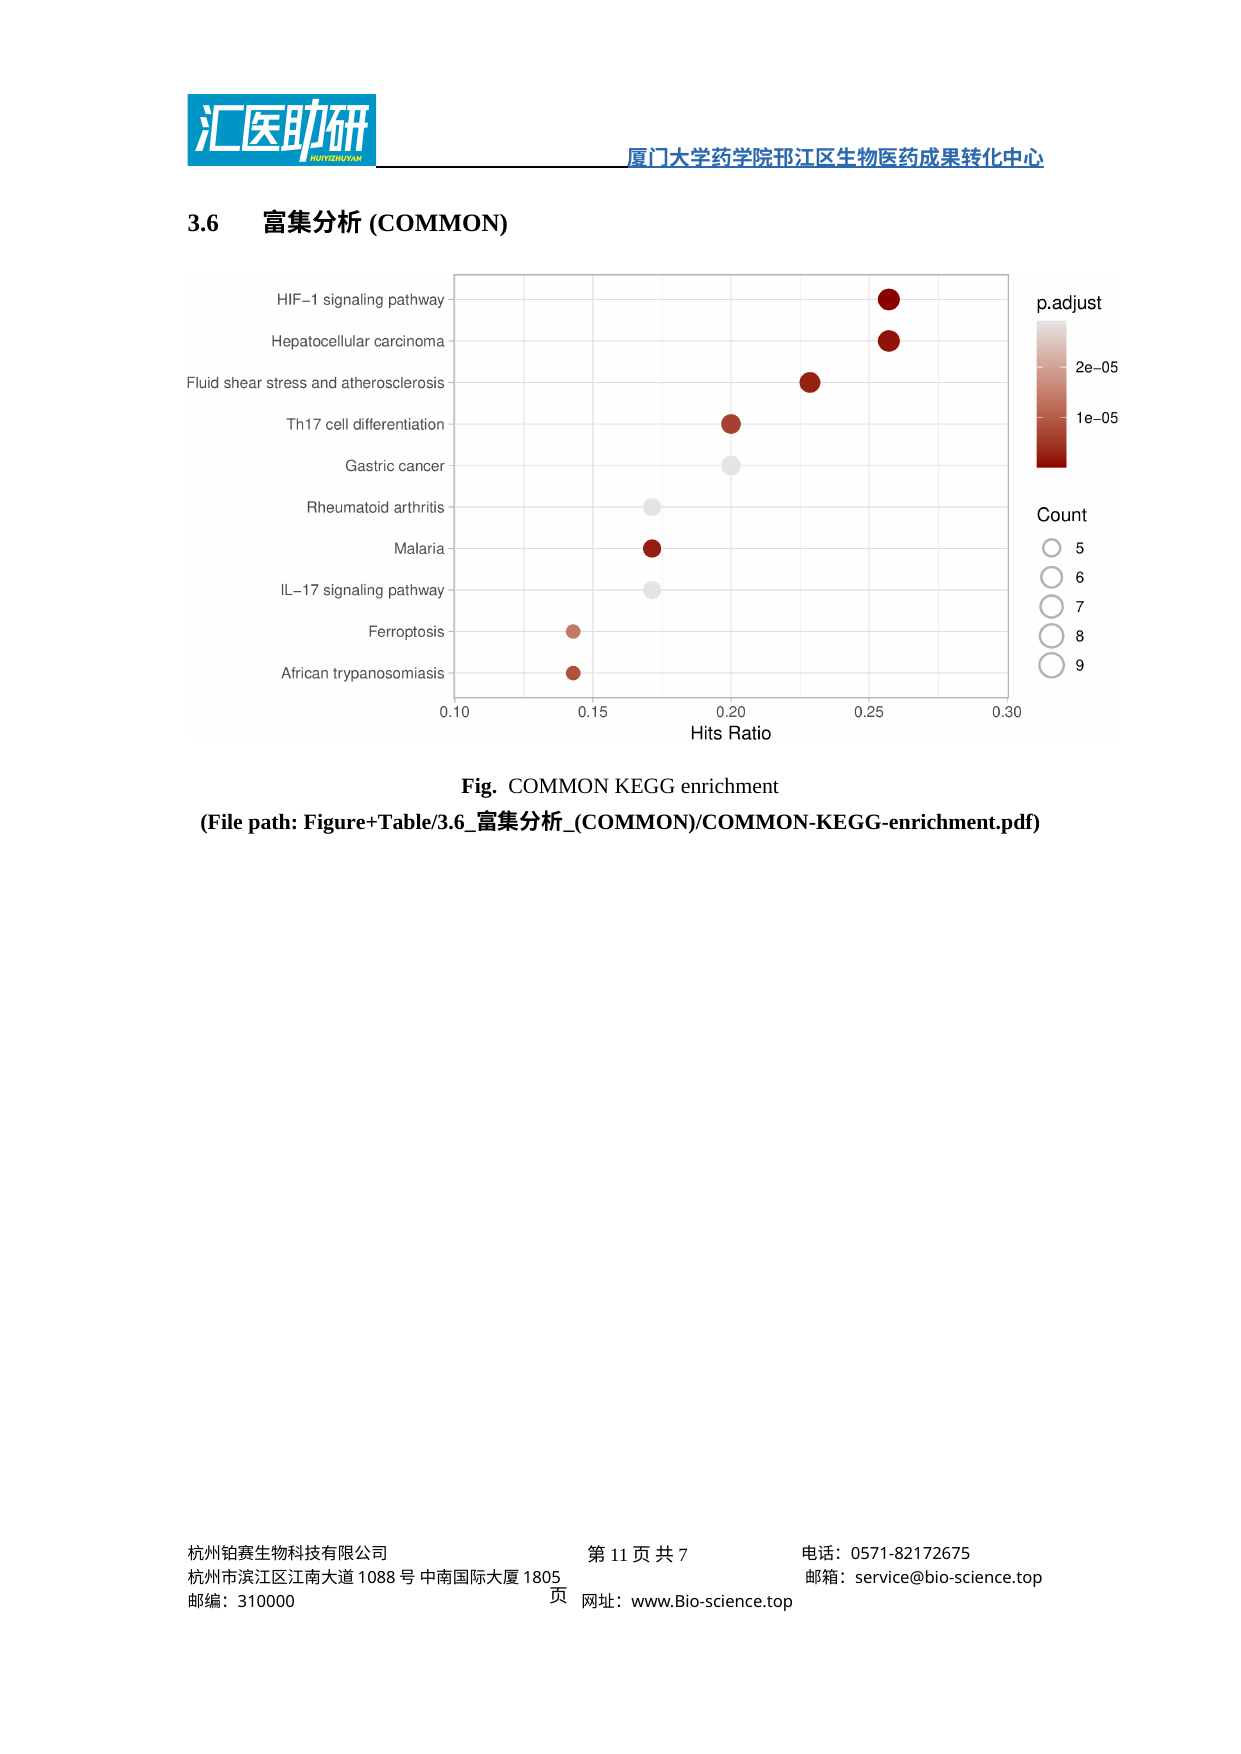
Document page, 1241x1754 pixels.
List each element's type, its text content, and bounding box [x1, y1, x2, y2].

picture [201, 118, 208, 127]
text (File path: Figure+Table/3.6_富集分析_(COMMON)/COMMON-KEGG-enrichment.pdf) [187, 805, 1053, 835]
picture [327, 106, 368, 150]
picture [187, 274, 1118, 740]
subtitle 3.6 富集分析 (COMMON) [187, 205, 1053, 239]
picture [282, 99, 327, 161]
picture [210, 106, 243, 150]
text Fig. COMMON KEGG enrichment [187, 773, 1053, 798]
picture [204, 106, 210, 114]
picture [243, 106, 284, 150]
picture [196, 131, 208, 150]
